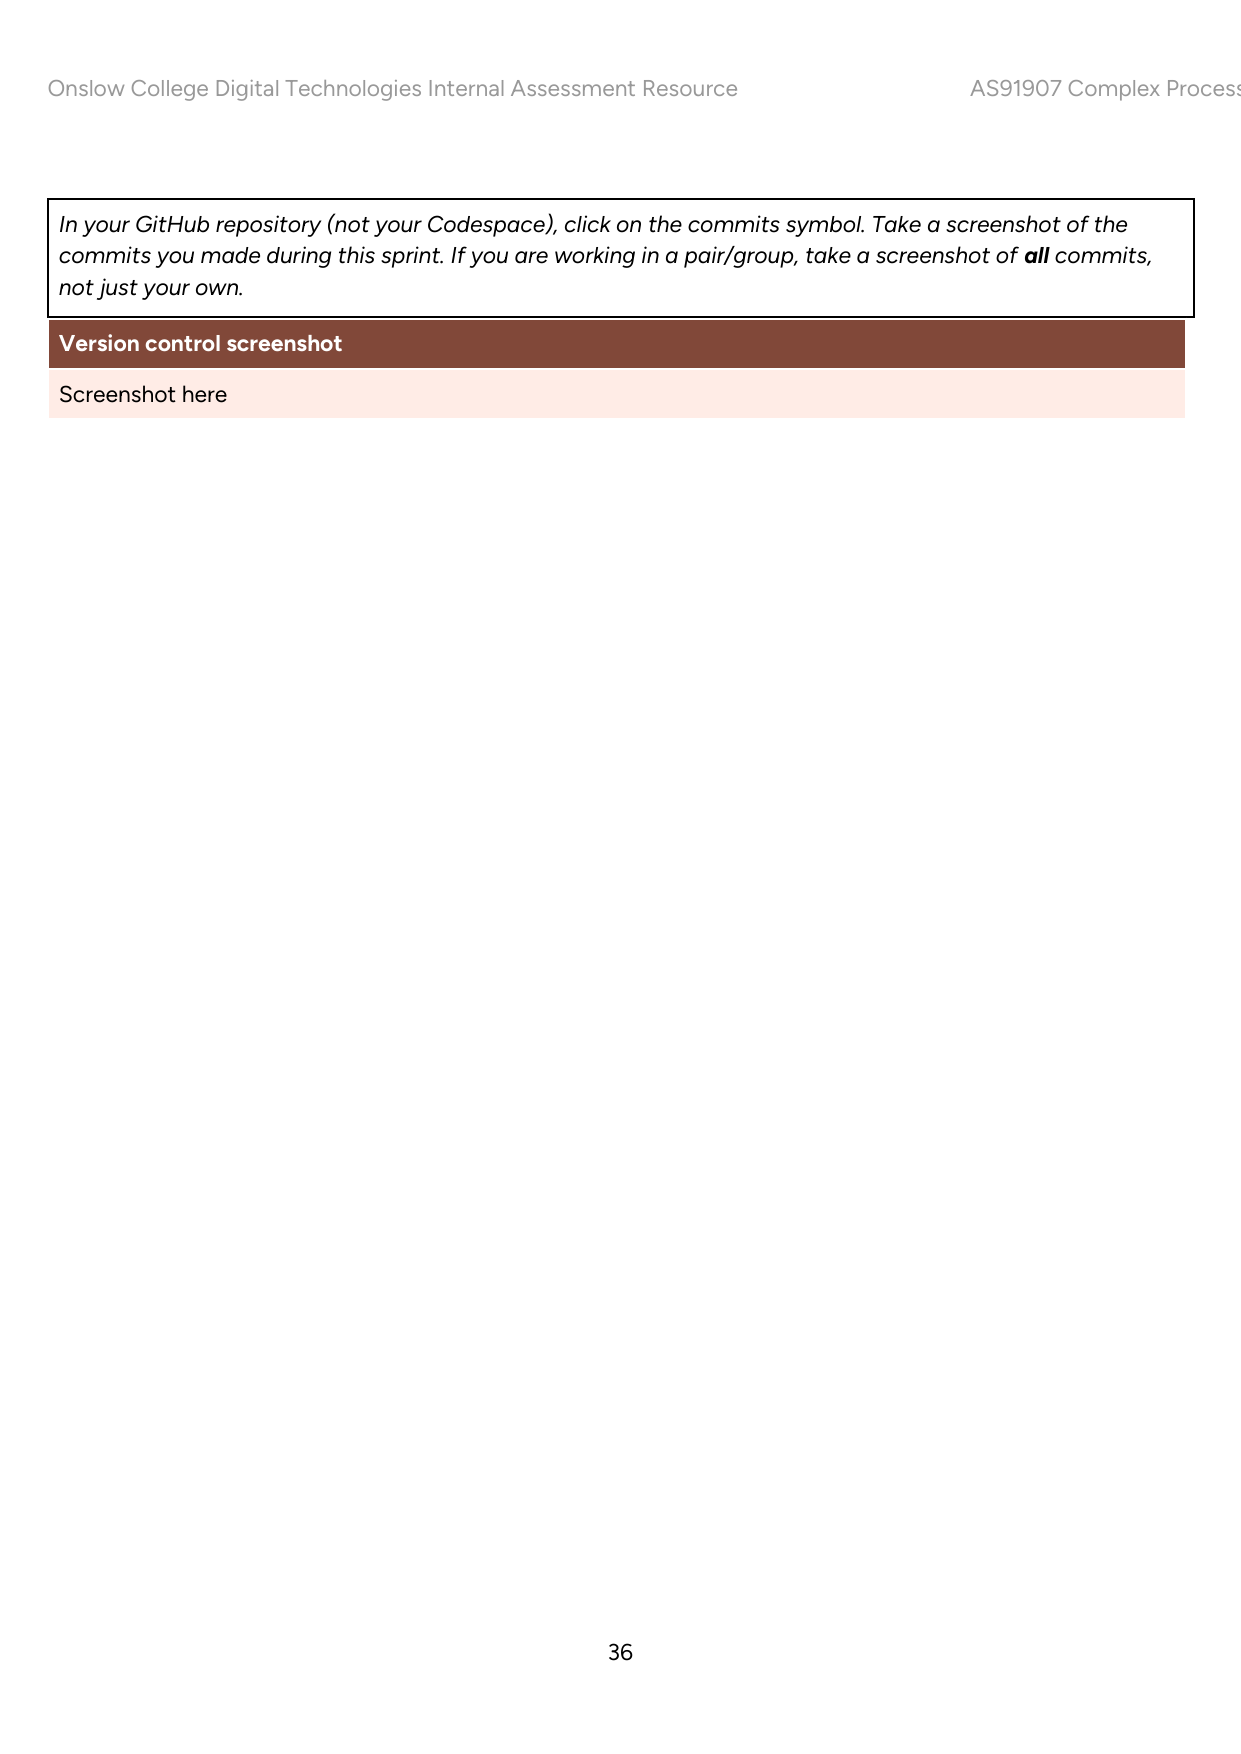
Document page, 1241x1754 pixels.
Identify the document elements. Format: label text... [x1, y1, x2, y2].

table_cell Screenshot here [49, 370, 1185, 418]
table_header In your GitHub repository (not your Codespace), click on the commits symbol. Take a screenshot of the commits you made during this sprint. If you are working in a pair/group, take a screenshot of all commits, not just your own. [49, 200, 1193, 316]
table_header Version control screenshot [49, 320, 1185, 368]
